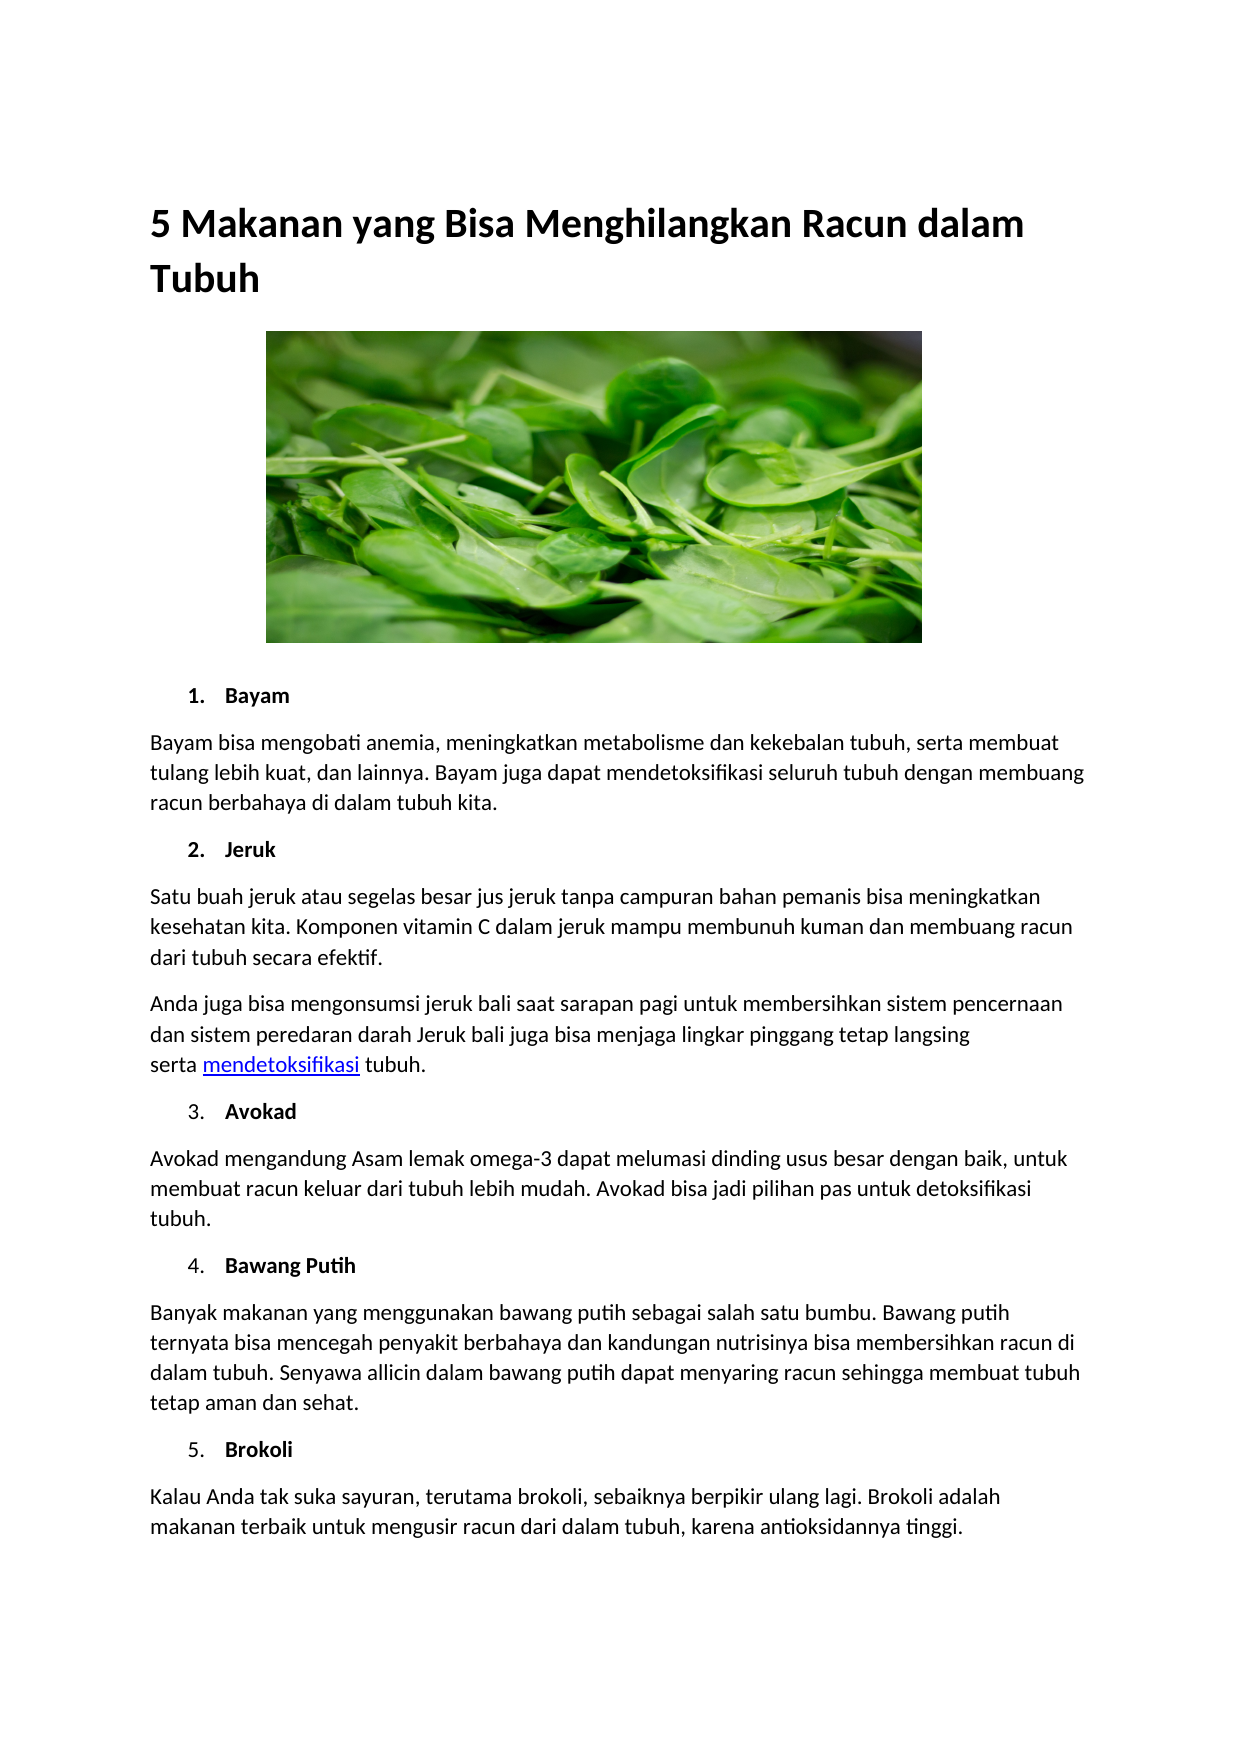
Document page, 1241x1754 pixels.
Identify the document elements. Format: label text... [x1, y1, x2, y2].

text Kalau Anda tak suka sayuran, terutama brokoli, sebaiknya berpikir ulang lagi. Brokoli adalah makanan terbaik untuk mengusir racun dari dalam tubuh, karena antioksidannya tinggi. [150, 1482, 1090, 1540]
text Banyak makanan yang menggunakan bawang putih sebagai salah satu bumbu. Bawang putih ternyata bisa mencegah penyakit berbahaya dan kandungan nutrisinya bisa membersihkan racun di dalam tubuh. Senyawa allicin dalam bawang putih dapat menyaring racun sehingga membuat tubuh tetap aman dan sehat. [150, 1298, 1090, 1416]
text Avokad mengandung Asam lemak omega-3 dapat melumasi dinding usus besar dengan baik, untuk membuat racun keluar dari tubuh lebih mudah. Avokad bisa jadi pilihan pas untuk detoksifikasi tubuh. [150, 1144, 1090, 1232]
text 5 Makanan yang Bisa Menghilangkan Racun dalam Tubuh [150, 197, 1090, 303]
list Avokad [187, 1097, 1090, 1125]
picture [266, 331, 922, 643]
list Brokoli [187, 1435, 1090, 1463]
text Satu buah jeruk atau segelas besar jus jeruk tanpa campuran bahan pemanis bisa meningkatkan kesehatan kita. Komponen vitamin C dalam jeruk mampu membunuh kuman dan membuang racun dari tubuh secara efektif. [150, 882, 1090, 971]
text Anda juga bisa mengonsumsi jeruk bali saat sarapan pagi untuk membersihkan sistem pencernaan dan sistem peredaran darah Jeruk bali juga bisa menjaga lingkar pinggang tetap langsing serta mendetoksifikasi tubuh. [150, 989, 1090, 1078]
text Bayam bisa mengobati anemia, meningkatkan metabolisme dan kekebalan tubuh, serta membuat tulang lebih kuat, dan lainnya. Bayam juga dapat mendetoksifikasi seluruh tubuh dengan membuang racun berbahaya di dalam tubuh kita. [150, 728, 1090, 816]
list Jeruk [187, 835, 1090, 863]
list Bayam [187, 681, 1090, 709]
list Bawang Putih [187, 1251, 1090, 1279]
